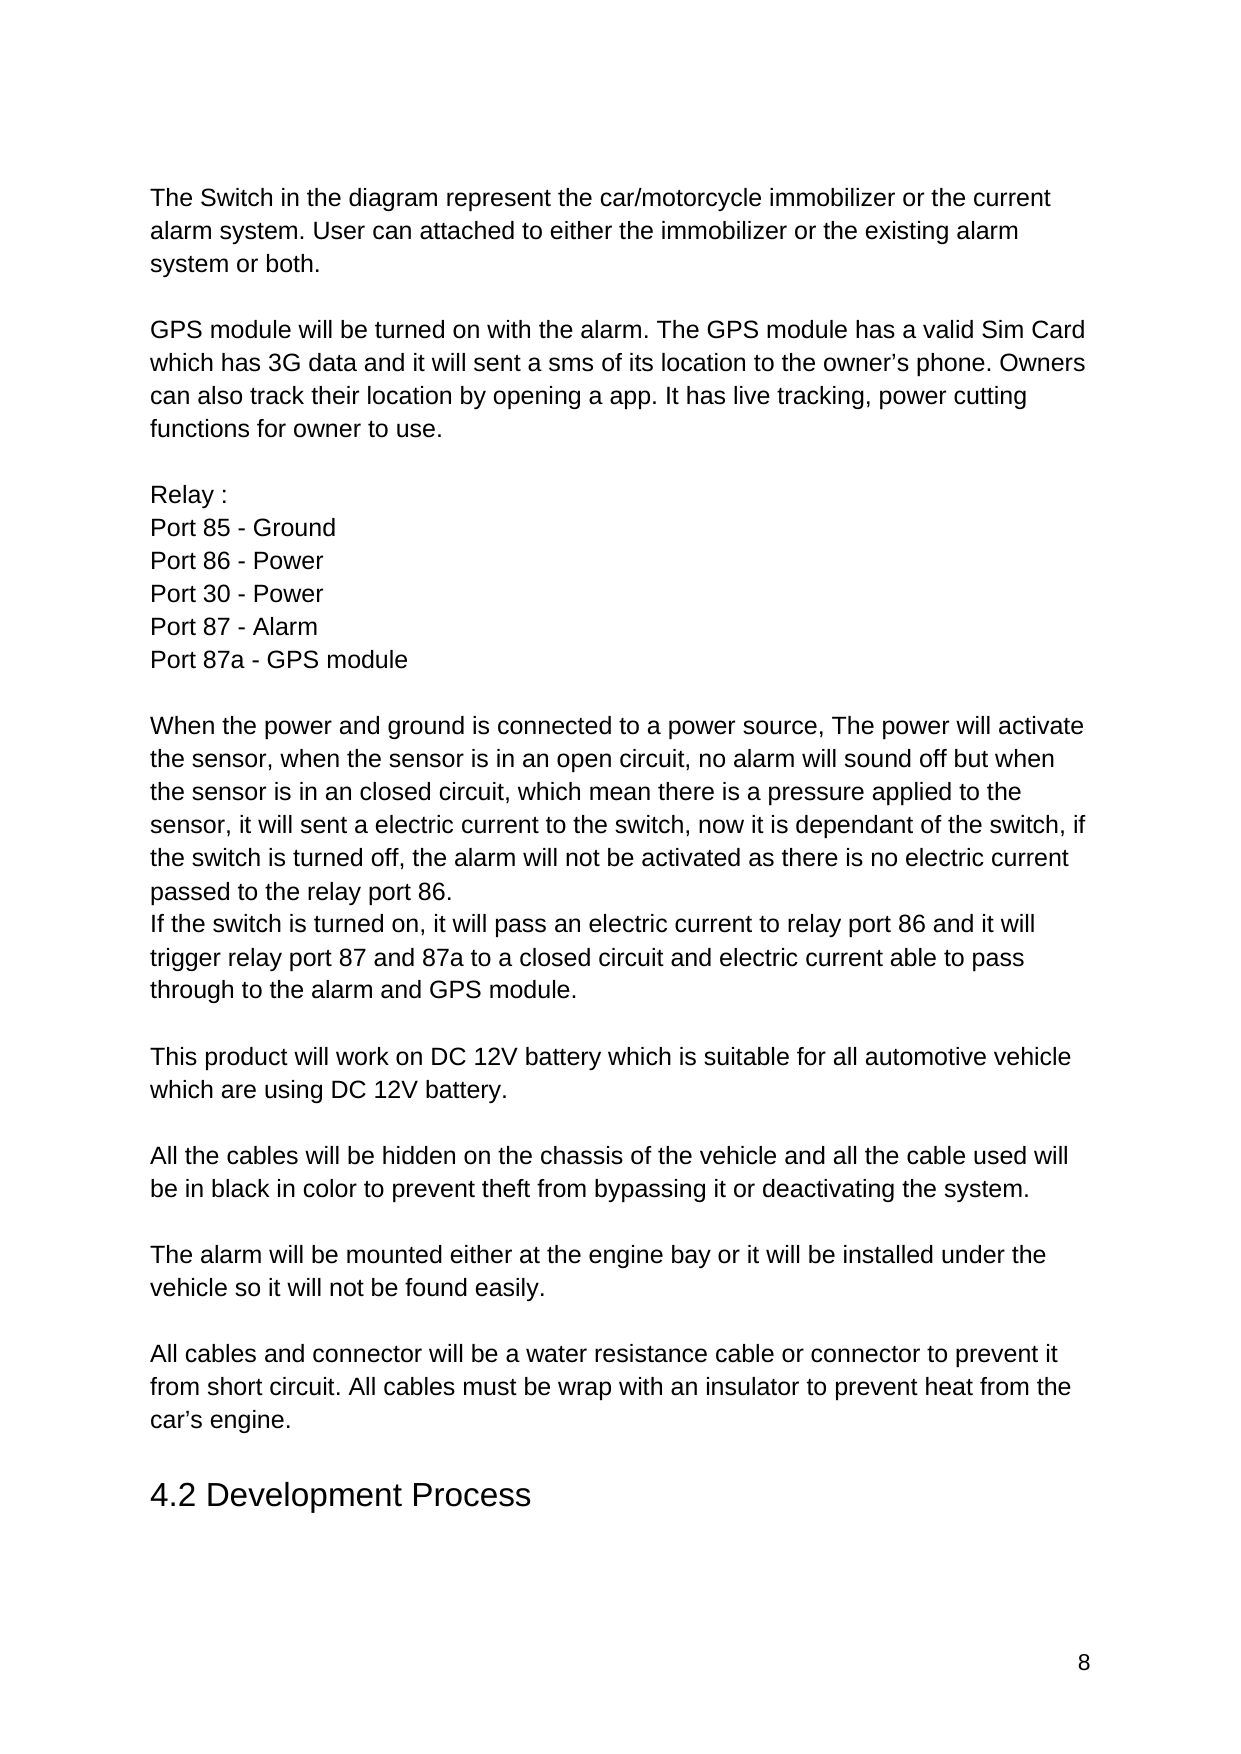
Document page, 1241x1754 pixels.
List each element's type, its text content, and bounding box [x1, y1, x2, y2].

text All the cables will be hidden on the chassis of the vehicle and all the cable used will be in black in color to prevent theft from bypassing it or deactivating the system. [150, 1141, 1090, 1202]
text When the power and ground is connected to a power source, The power will activate the sensor, when the sensor is in an open circuit, no alarm will sound off but when the sensor is in an closed circuit, which mean there is a pressure applied to the sensor, it will sent a electric current to the switch, now it is dependant of the switch, if the switch is turned off, the alarm will not be activated as there is no electric current passed to the relay port 86. [150, 711, 1090, 905]
text Port 30 - Power [150, 579, 1090, 608]
text Port 86 - Power [150, 546, 1090, 575]
text GPS module will be turned on with the alarm. The GPS module has a valid Sim Card which has 3G data and it will sent a sms of its location to the owner’s phone. Owners can also track their location by opening a app. It has live tracking, power cutting functions for owner to use. [150, 315, 1090, 443]
text This product will work on DC 12V battery which is suitable for all automotive vehicle which are using DC 12V battery. [150, 1042, 1090, 1103]
text All cables and connector will be a water resistance cable or connector to prevent it from short circuit. All cables must be wrap with an insulator to prevent heat from the car’s engine. [150, 1339, 1090, 1433]
text Relay : [150, 480, 1090, 509]
text The Switch in the diagram represent the car/motorcycle immobilizer or the current alarm system. User can attached to either the immobilizer or the existing alarm system or both. [150, 183, 1090, 278]
subtitle 4.2 Development Process [150, 1475, 1090, 1514]
text Port 87 - Alarm [150, 612, 1090, 641]
text Port 85 - Ground [150, 513, 1090, 542]
text Port 87a - GPS module [150, 645, 1090, 674]
text The alarm will be mounted either at the engine bay or it will be installed under the vehicle so it will not be found easily. [150, 1240, 1090, 1301]
text If the switch is turned on, it will pass an electric current to relay port 86 and it will trigger relay port 87 and 87a to a closed circuit and electric current able to pass through to the alarm and GPS module. [150, 909, 1090, 1004]
